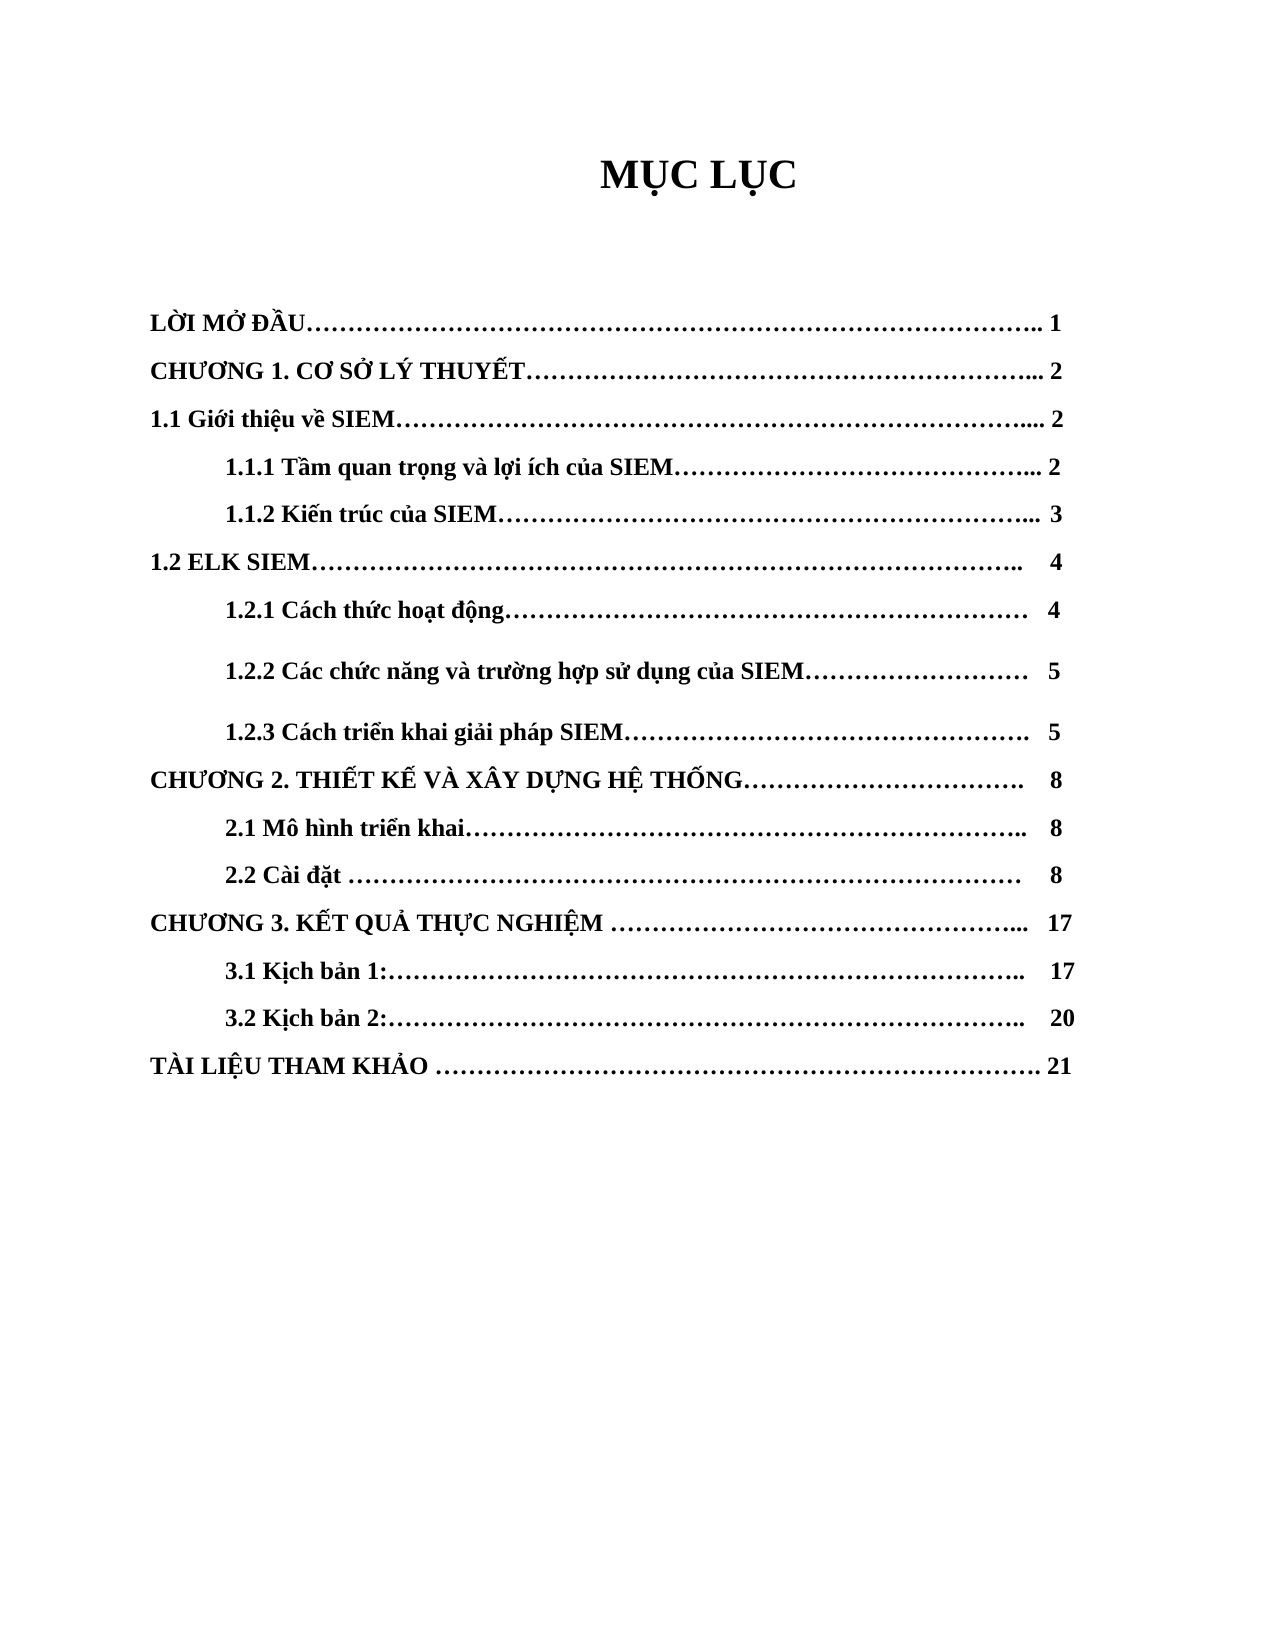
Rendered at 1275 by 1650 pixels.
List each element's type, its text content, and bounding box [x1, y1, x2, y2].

text 3.2 Kịch bản 2:………………………………………………………………….. 20 [150, 1003, 1125, 1032]
text LỜI MỞ ĐẦU…………………………………………………………………………….. 1 [150, 308, 1125, 337]
text CHƯƠNG 1. CƠ SỞ LÝ THUYẾT……………………………………………………... 2 [150, 356, 1125, 385]
text CHƯƠNG 2. THIẾT KẾ VÀ XÂY DỰNG HỆ THỐNG……………………………. 8 [150, 765, 1125, 794]
text 1.2.2 Các chức năng và trường hợp sử dụng của SIEM……………………… 5 [150, 656, 1125, 685]
text 1.2 ELK SIEM………………………………………………………………………….. 4 [150, 547, 1125, 576]
text 1.2.1 Cách thức hoạt động……………………………………………………… 4 [150, 595, 1125, 623]
text 1.1 Giới thiệu về SIEM………………………………………………………………….... 2 [150, 404, 1125, 433]
text 1.1.1 Tầm quan trọng và lợi ích của SIEM……………………………………... 2 [150, 452, 1125, 480]
text 2.2 Cài đặt ……………………………………………………………………… 8 [150, 860, 1125, 889]
text TÀI LIỆU THAM KHẢO ………………………………………………………………. 21 [150, 1051, 1125, 1080]
text 1.1.2 Kiến trúc của SIEM………………………………………………………... 3 [150, 499, 1125, 528]
text 1.2.3 Cách triển khai giải pháp SIEM…………………………………………. 5 [150, 717, 1125, 746]
text 3.1 Kịch bản 1:………………………………………………………………….. 17 [150, 956, 1125, 984]
text CHƯƠNG 3. KẾT QUẢ THỰC NGHIỆM …………………………………………... 17 [150, 908, 1125, 937]
text 2.1 Mô hình triển khai………………………………………………………….. 8 [150, 813, 1125, 841]
text MỤC LỤC [150, 150, 1125, 198]
